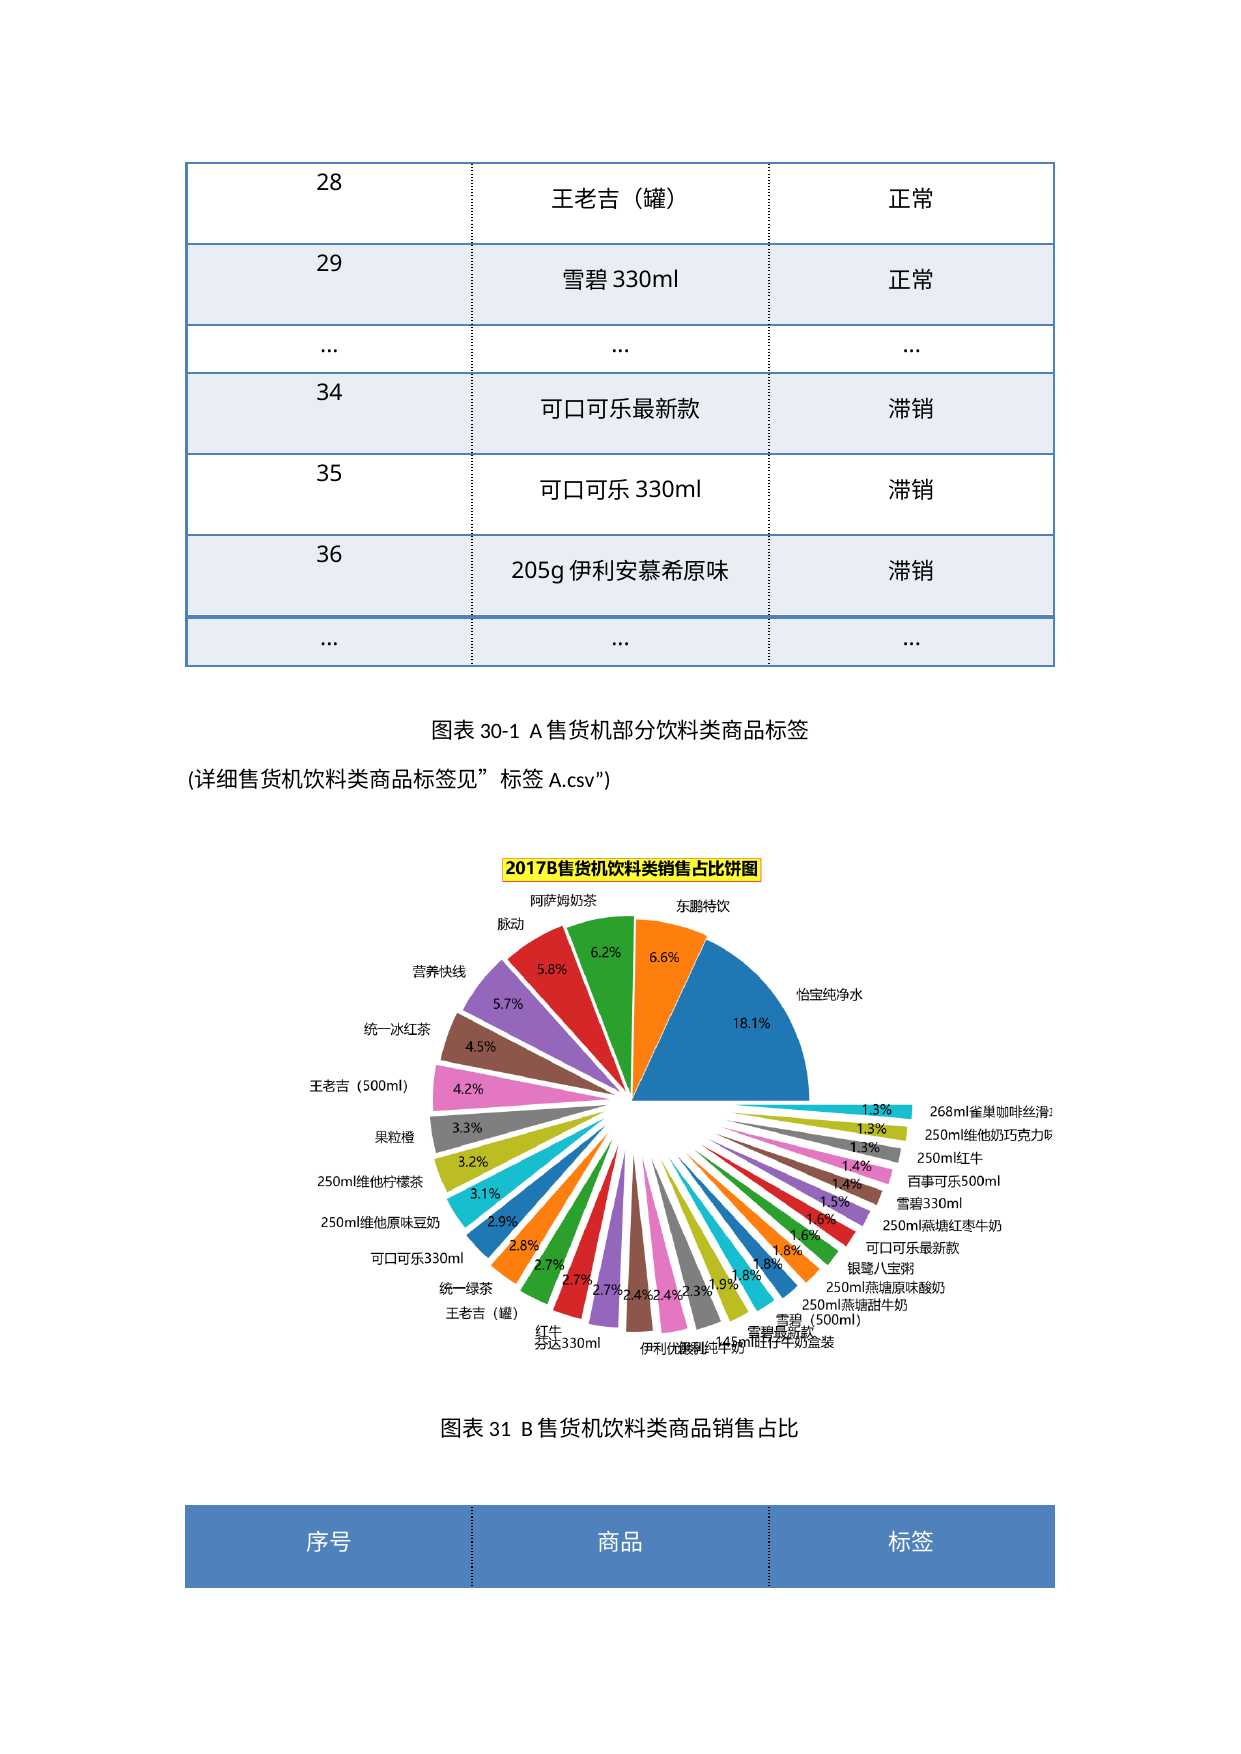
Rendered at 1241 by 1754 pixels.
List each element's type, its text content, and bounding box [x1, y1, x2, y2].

table_header 标签 [769, 1507, 1053, 1586]
text (详细售货机饮料类商品标签见”标签A.csv”) [187, 761, 1053, 794]
table_header ... [769, 619, 1053, 665]
table_header 商品 [472, 1507, 769, 1586]
table_cell ... [188, 326, 472, 372]
table_cell ... [472, 326, 769, 372]
table_cell 36 [188, 536, 472, 614]
table_header ... [472, 619, 769, 665]
table_cell 可口可乐最新款 [472, 374, 769, 453]
table_header ... [188, 619, 472, 665]
table_cell 正常 [769, 245, 1053, 324]
table_cell ... [769, 326, 1053, 372]
table_cell 34 [188, 374, 472, 453]
table_cell 滞销 [769, 536, 1053, 614]
table_cell 滞销 [769, 455, 1053, 534]
table_cell 28 [188, 164, 472, 243]
table_cell 205g伊利安慕希原味 [472, 536, 769, 614]
table_cell 35 [188, 455, 472, 534]
table_cell 雪碧330ml [472, 245, 769, 324]
table_cell 滞销 [769, 374, 1053, 453]
table_header 序号 [188, 1507, 472, 1586]
table_cell 王老吉（罐） [472, 164, 769, 243]
table_cell 可口可乐330ml [472, 455, 769, 534]
picture [188, 809, 1053, 1386]
table_cell 29 [188, 245, 472, 324]
table_cell 正常 [769, 164, 1053, 243]
text 图表30-1 A售货机部分饮料类商品标签 [187, 713, 1053, 745]
